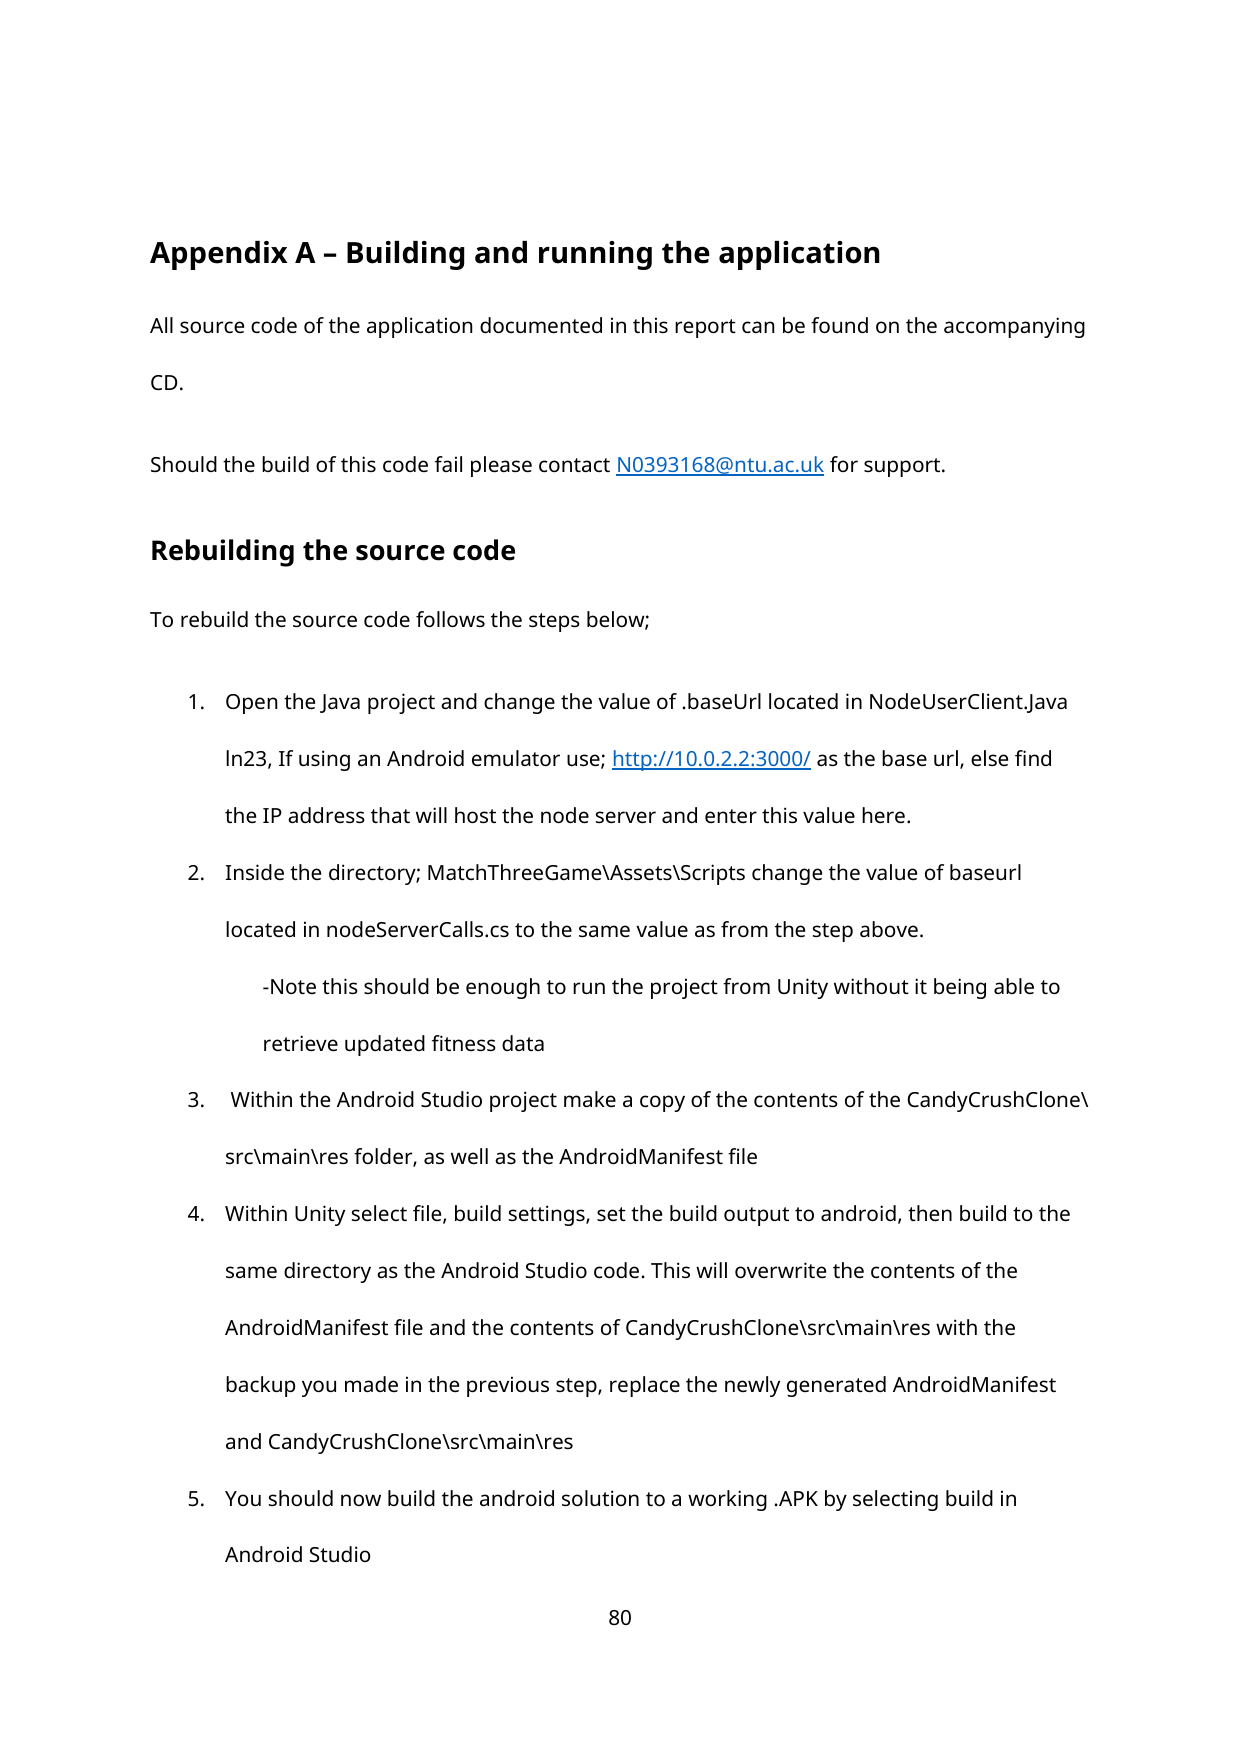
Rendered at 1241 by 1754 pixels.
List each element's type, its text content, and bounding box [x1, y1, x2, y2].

text Should the build of this code fail please contact N0393168@ntu.ac.uk for support. [150, 450, 1090, 478]
list Open the Java project and change the value of .baseUrl located in NodeUserClient.Java ln23, If using an Android emulator use; http://10.0.2.2:3000/ as the base url, else find the IP address that will host the node server and enter this value here. [187, 687, 1090, 830]
list You should now build the android solution to a working .APK by selecting build in Android Studio [187, 1484, 1090, 1569]
list Within Unity select file, build settings, set the build output to android, then build to the same directory as the Android Studio code. This will overwrite the contents of the AndroidManifest file and the contents of CandyCrushClone\src\main\res with the backup you made in the previous step, replace the newly generated AndroidManifest and CandyCrushClone\src\main\res [187, 1199, 1090, 1455]
list -Note this should be enough to run the project from Unity without it being able to retrieve updated fitness data [262, 972, 1090, 1057]
list Inside the directory; MatchThreeGame\Assets\Scripts change the value of baseurl located in nodeServerCalls.cs to the same value as from the step above. [187, 858, 1090, 943]
text All source code of the application documented in this report can be found on the accompanying CD. [150, 311, 1090, 397]
text To rebuild the source code follows the steps below; [150, 606, 1090, 634]
list Within the Android Studio project make a copy of the contents of the CandyCrushClone\src\main\res folder, as well as the AndroidManifest file [187, 1086, 1090, 1171]
subtitle Rebuilding the source code [150, 532, 1090, 569]
subtitle Appendix A – Building and running the application [150, 232, 1090, 272]
